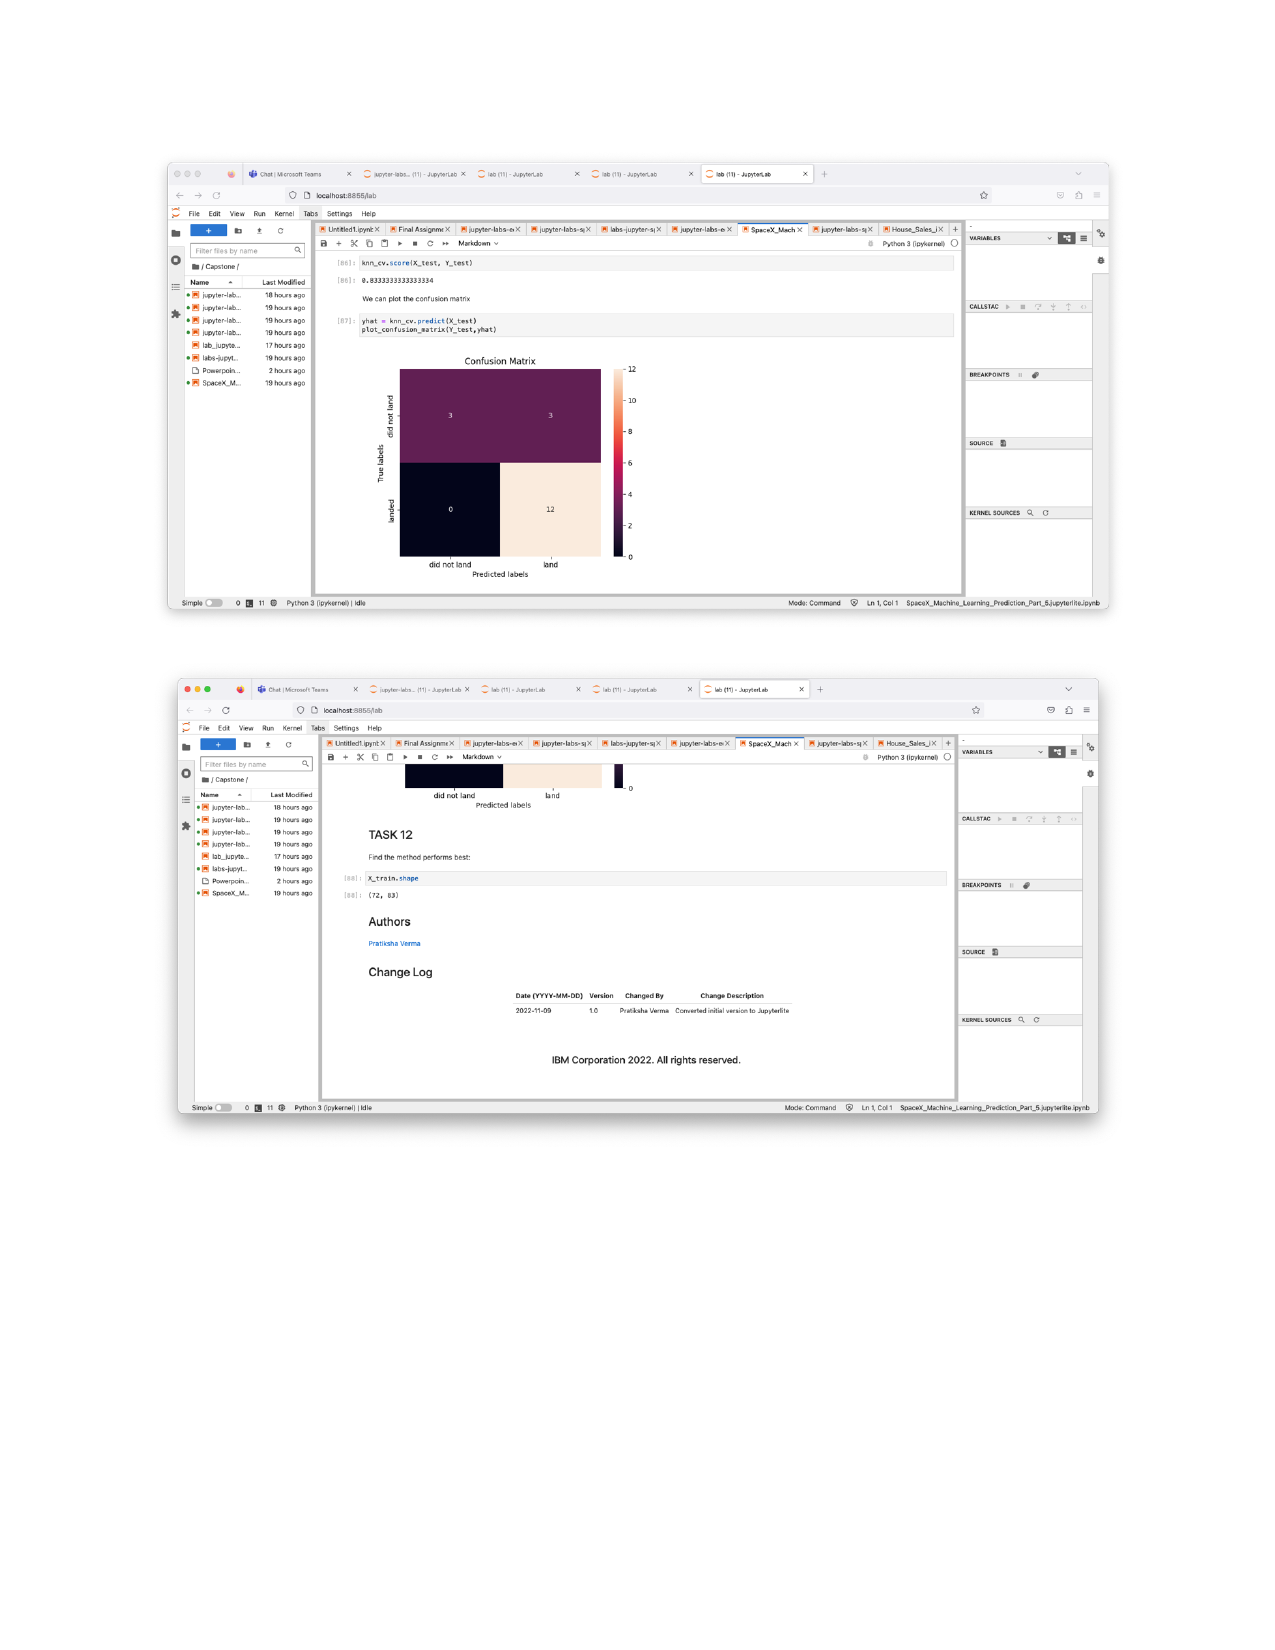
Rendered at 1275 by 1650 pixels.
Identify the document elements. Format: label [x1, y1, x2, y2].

picture [150, 659, 1125, 1150]
picture [150, 150, 1125, 630]
